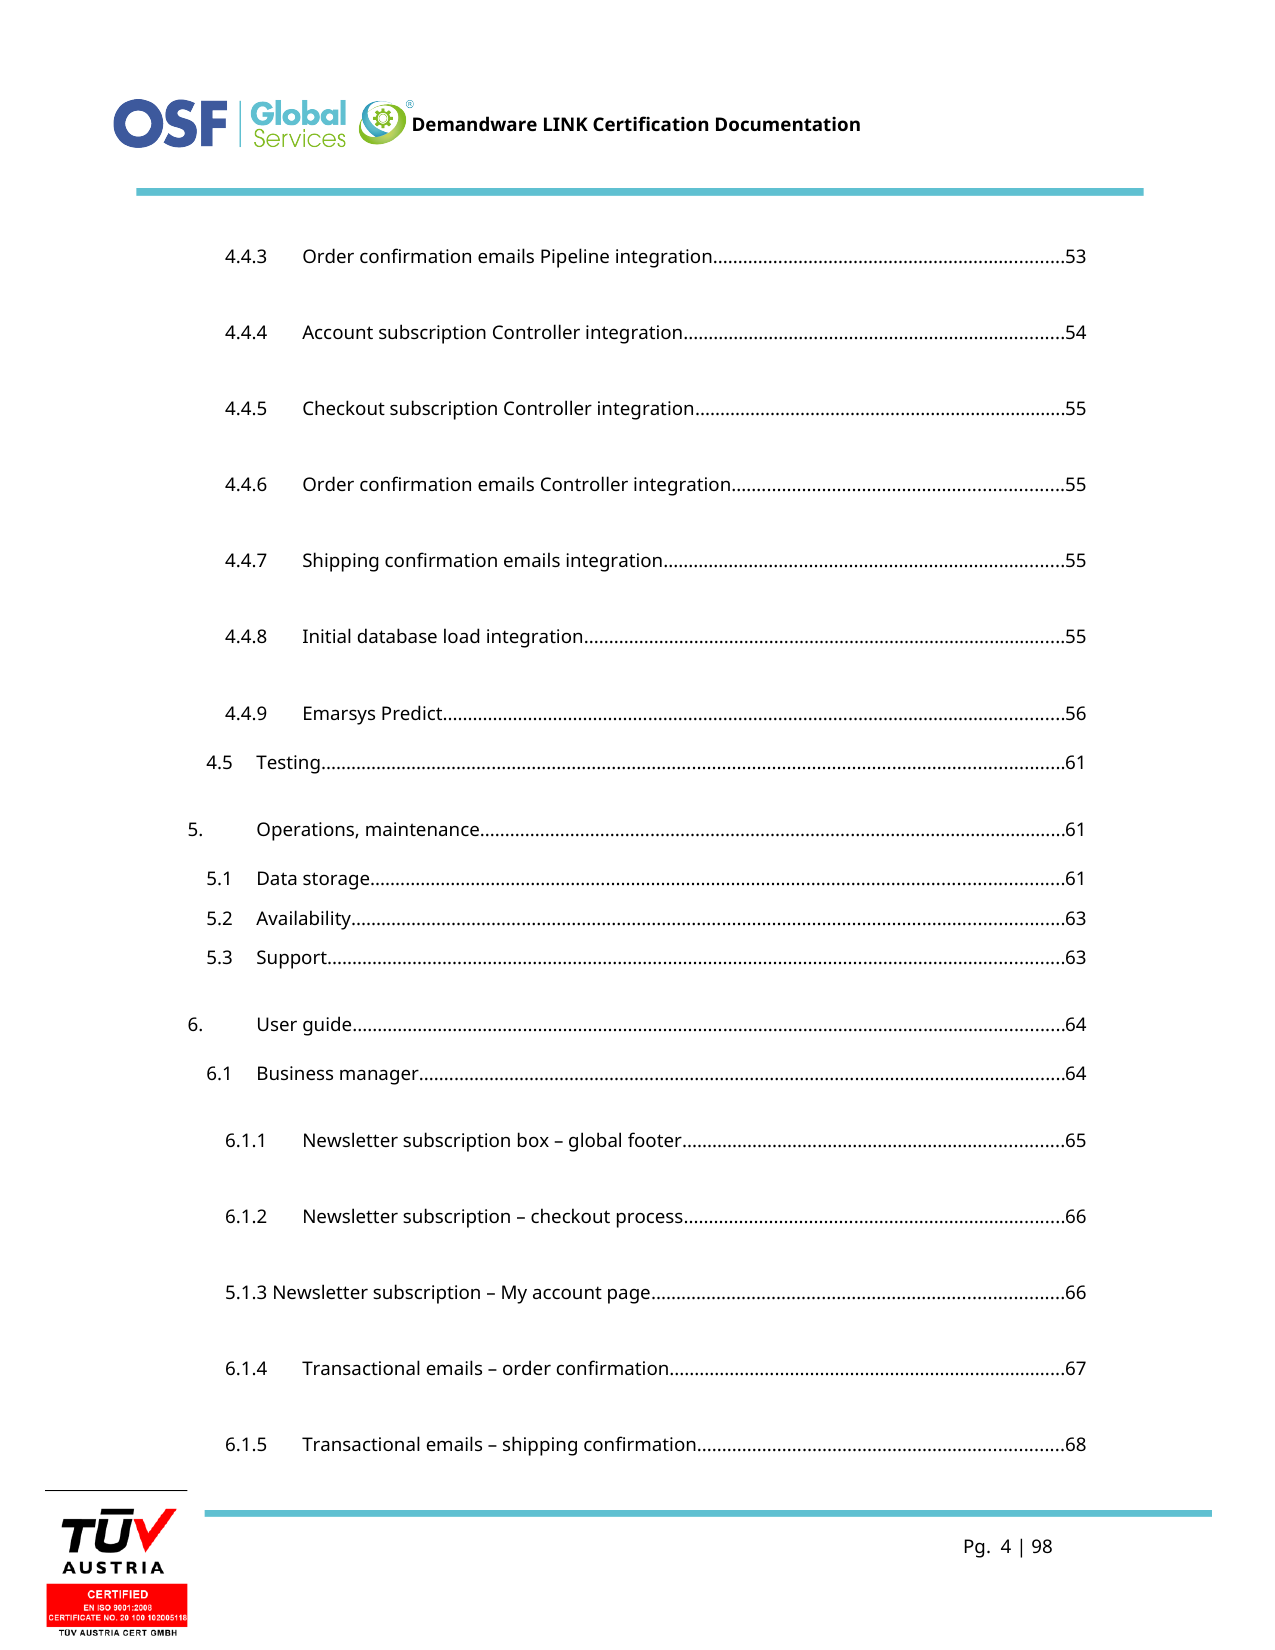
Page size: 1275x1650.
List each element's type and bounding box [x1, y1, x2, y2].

picture [113, 99, 414, 148]
picture [136, 188, 1144, 196]
picture [204, 1510, 1212, 1517]
picture [43, 1490, 187, 1634]
